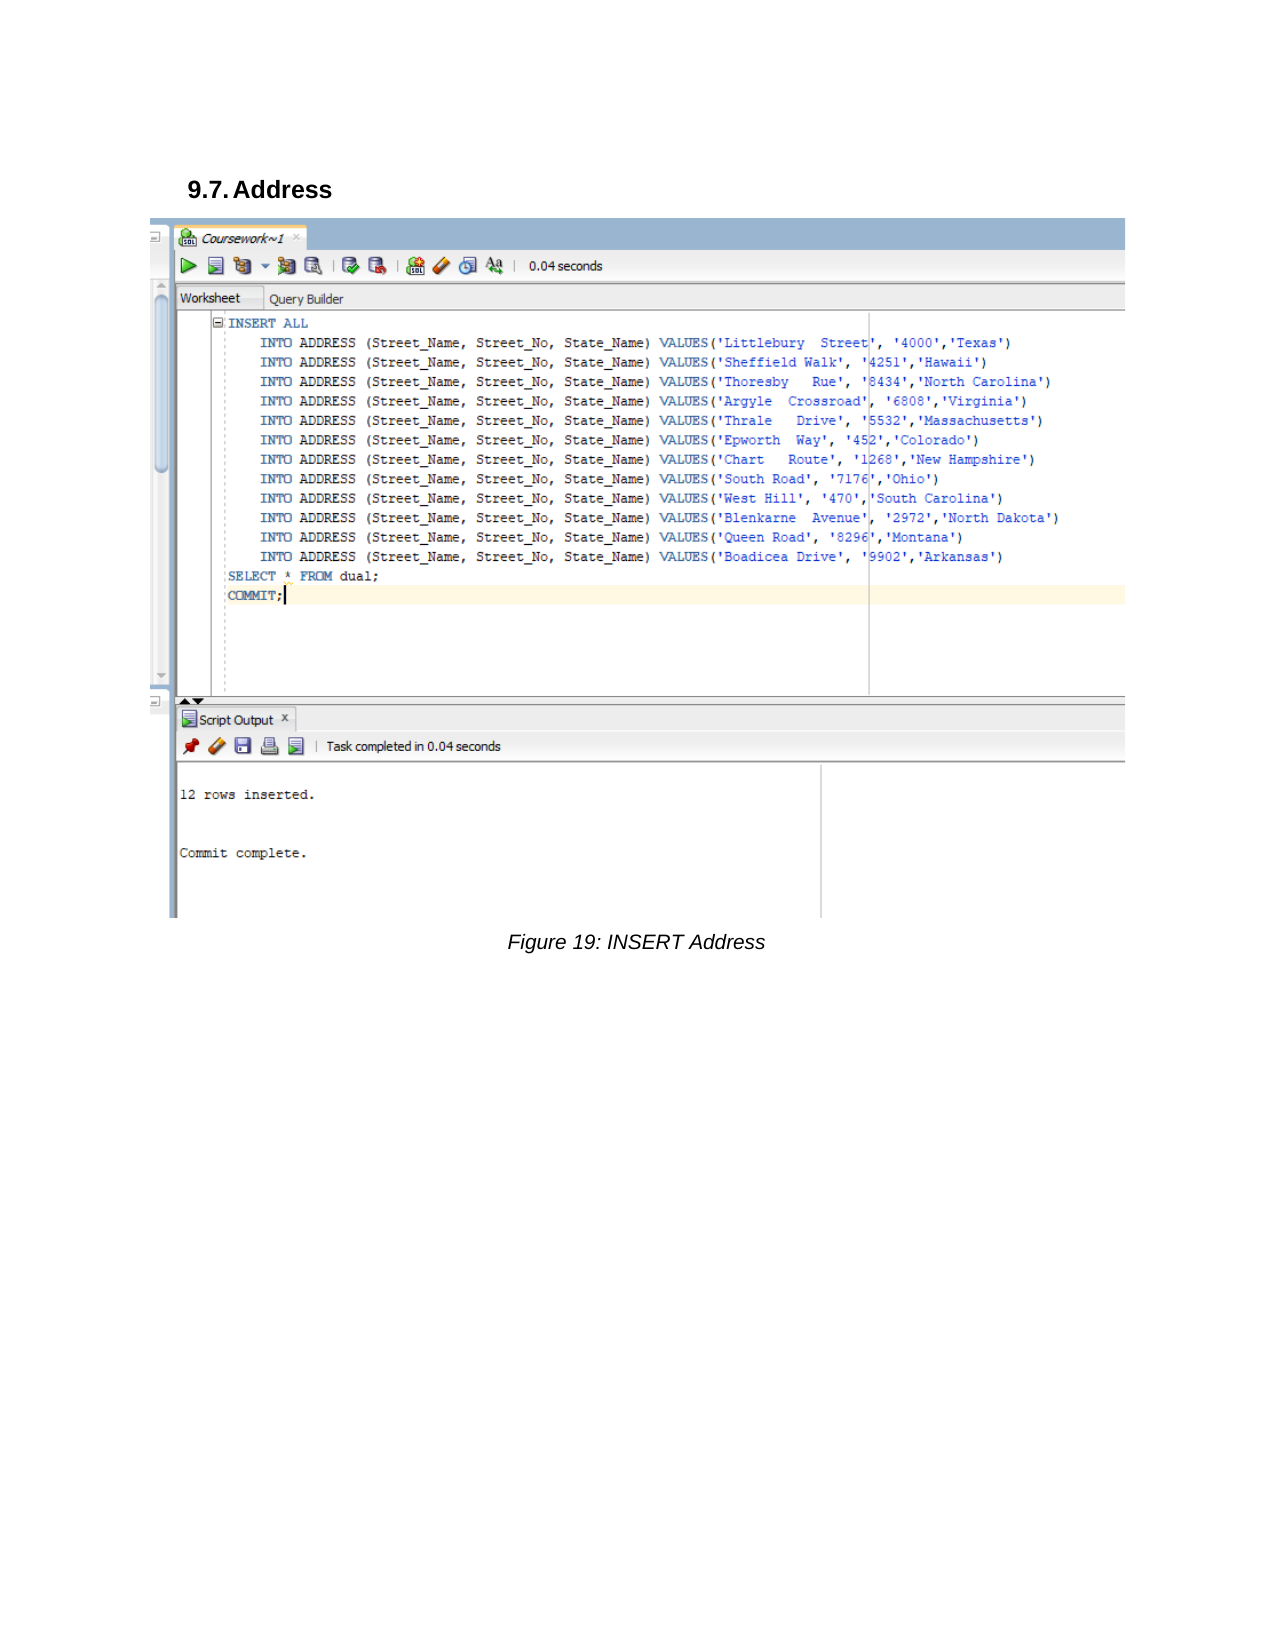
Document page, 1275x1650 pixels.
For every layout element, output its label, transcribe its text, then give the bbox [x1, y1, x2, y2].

text Figure : INSERT Address [150, 918, 1125, 953]
picture [150, 218, 1125, 918]
subtitle Address [187, 175, 1125, 204]
